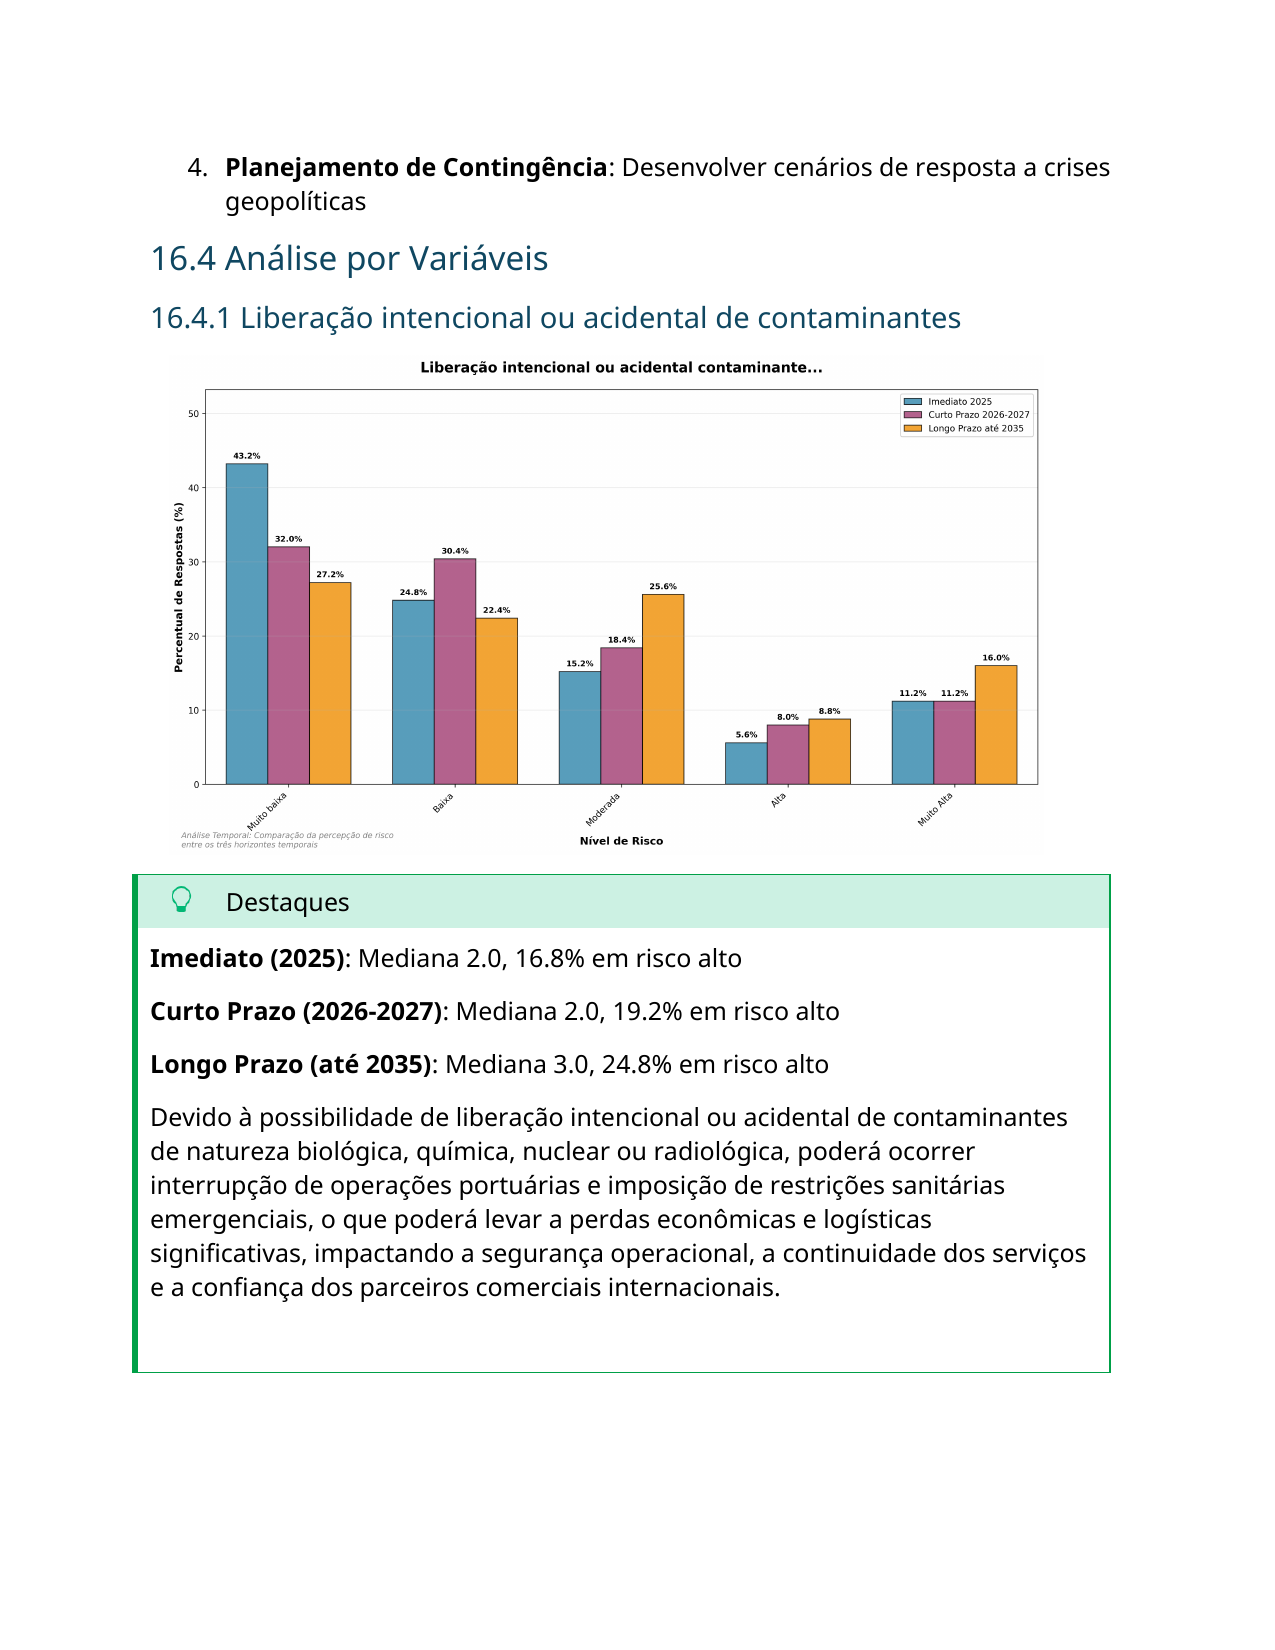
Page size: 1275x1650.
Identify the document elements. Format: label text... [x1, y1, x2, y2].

table_cell Imediato (2025): Mediana 2.0, 16.8% em risco alto Curto Prazo (2026-2027): Mediana 2.0, 19.2% em risco alto Longo Prazo (até 2035): Mediana 3.0, 24.8% em risco alto Devido à possibilidade de liberação intencional ou acidental de contaminantes de natureza biológica, química, nuclear ou radiológica, poderá ocorrer interrupção de operações portuárias e imposição de restrições sanitárias emergenciais, o que poderá levar a perdas econômicas e logísticas significativas, impactando a segurança operacional, a continuidade dos serviços e a confiança dos parceiros comerciais internacionais. [138, 928, 1109, 1372]
list Planejamento de Contingência: Desenvolver cenários de resposta a crises geopolíticas [187, 150, 1125, 218]
subtitle 16.4.1 Liberação intencional ou acidental de contaminantes [150, 297, 1125, 337]
picture [168, 886, 194, 912]
table_header Destaques [138, 875, 1109, 928]
picture [168, 355, 1044, 855]
subtitle 16.4 Análise por Variáveis [150, 235, 1125, 280]
